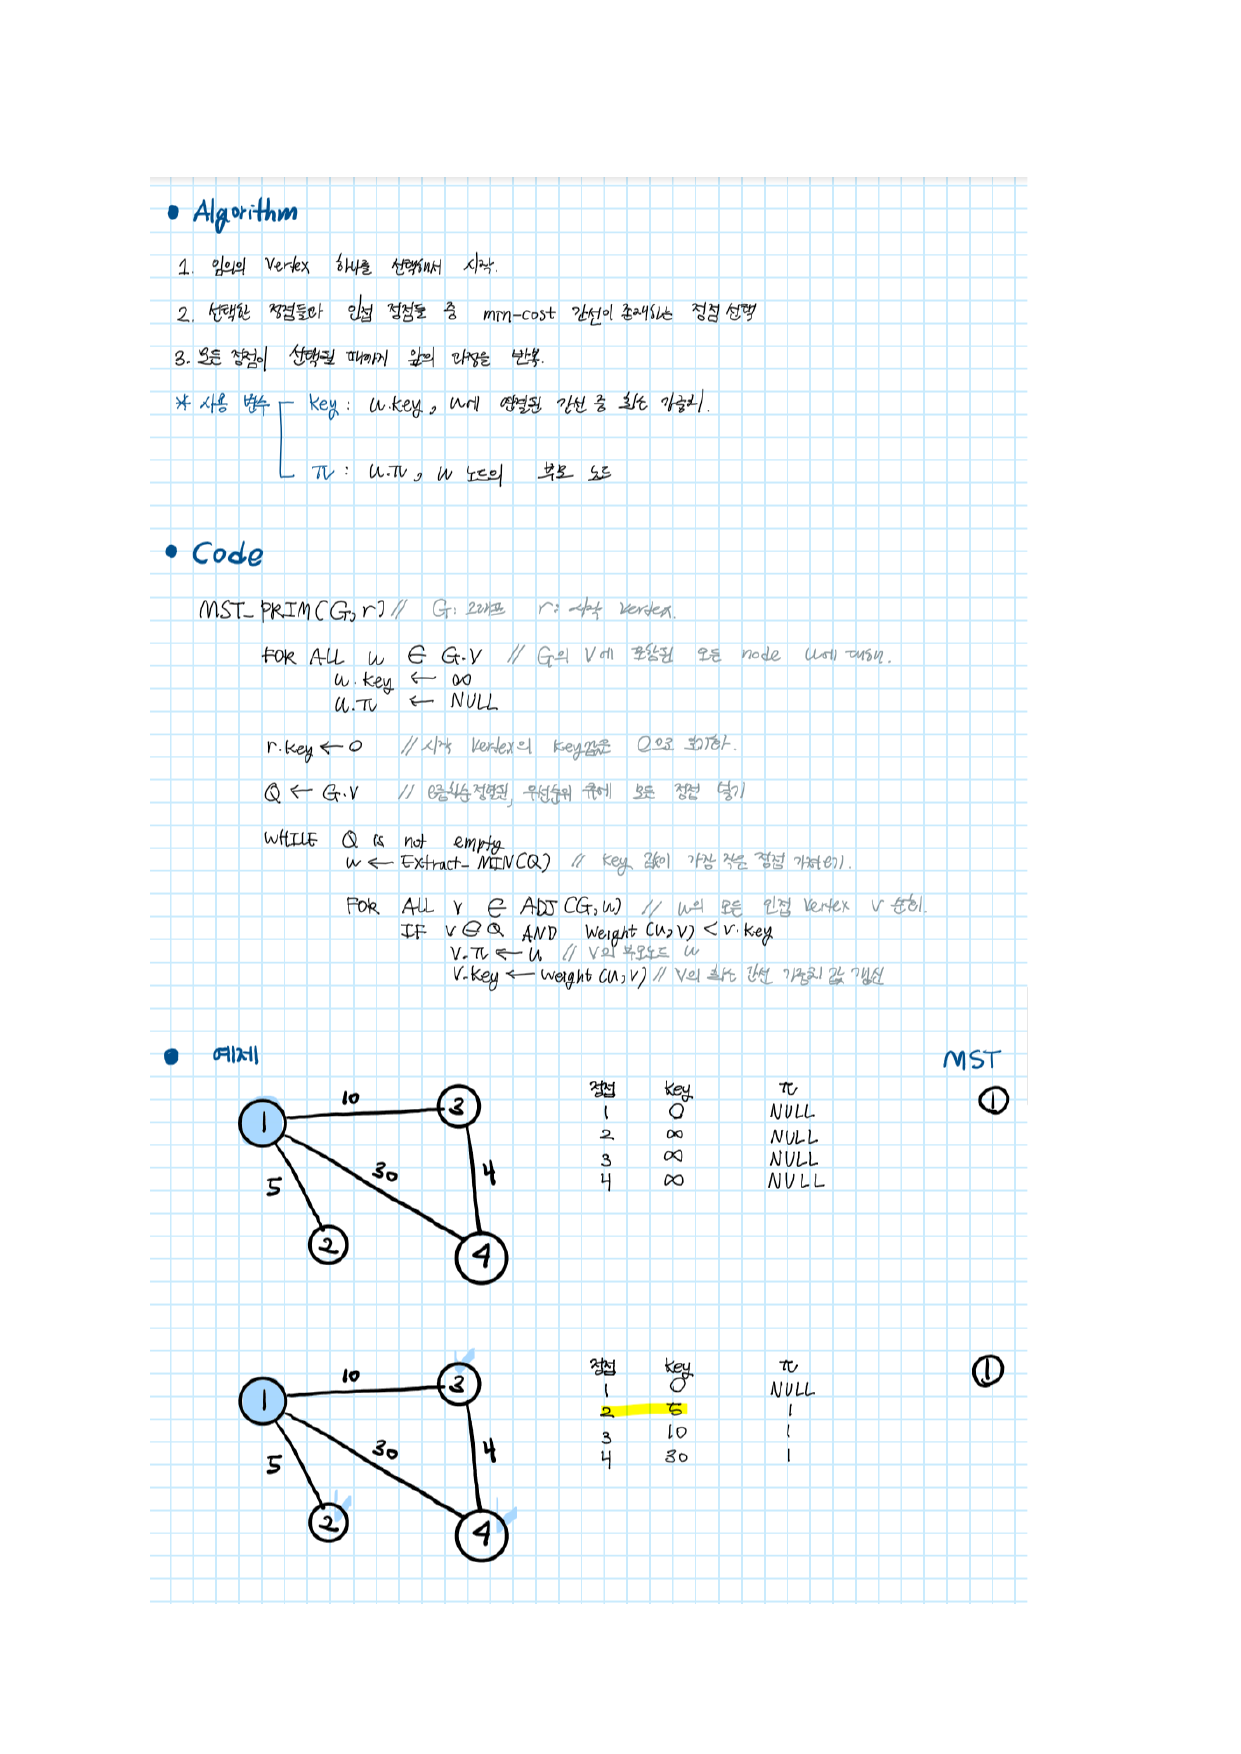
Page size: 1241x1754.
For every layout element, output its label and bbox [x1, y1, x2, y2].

picture [150, 177, 1028, 1604]
